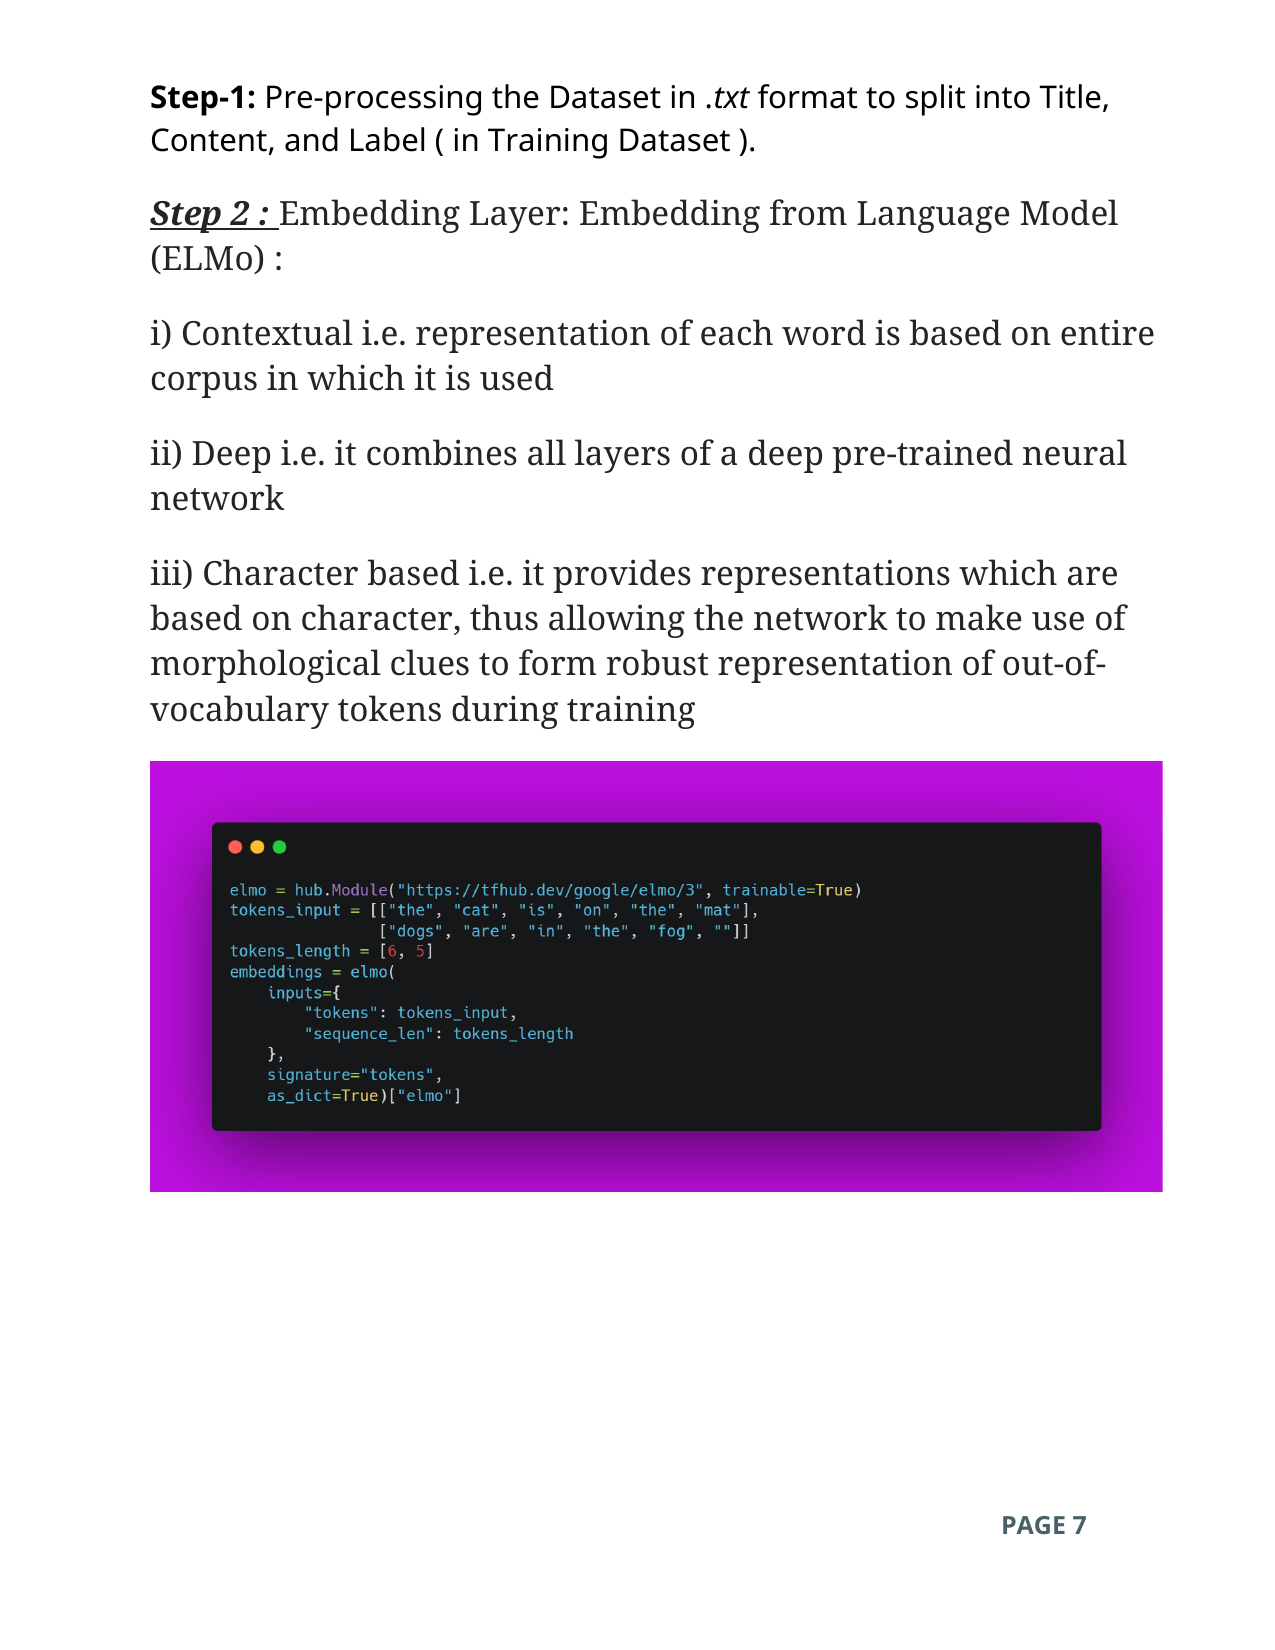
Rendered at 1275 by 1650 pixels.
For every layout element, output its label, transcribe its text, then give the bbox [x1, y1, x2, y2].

text i) Contextual i.e. representation of each word is based on entire corpus in which it is used [150, 309, 1200, 400]
picture [150, 760, 1163, 1192]
text iii) Character based i.e. it provides representations which are based on character, thus allowing the network to make use of morphological clues to form robust representation of out-of-vocabulary tokens during training [150, 549, 1200, 731]
text Step-1: Pre-processing the Dataset in .txt format to split into Title, Content, and Label ( in Training Dataset ). [150, 75, 1200, 160]
text Step 2 : Embedding Layer: Embedding from Language Model (ELMo) : [150, 189, 1200, 280]
text ii) Deep i.e. it combines all layers of a deep pre-trained neural network [150, 429, 1200, 520]
